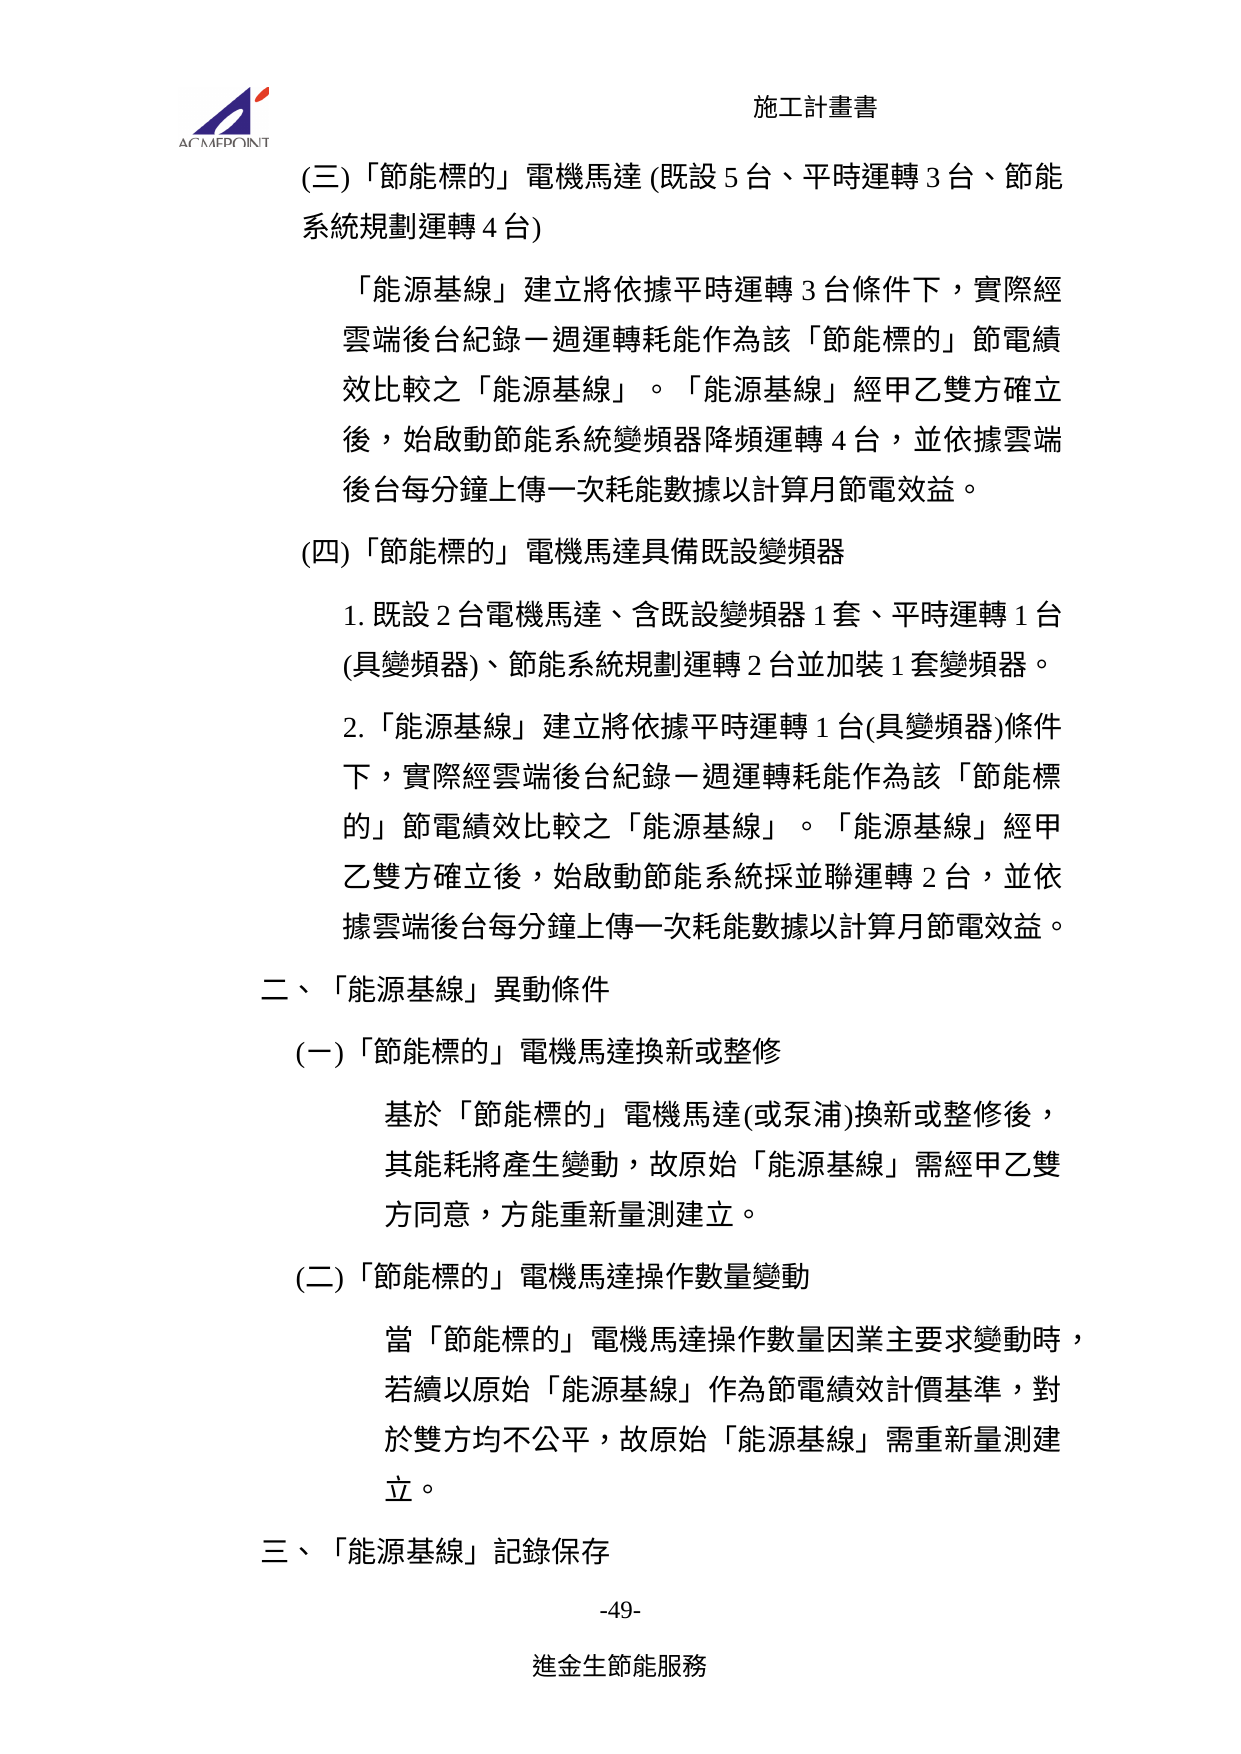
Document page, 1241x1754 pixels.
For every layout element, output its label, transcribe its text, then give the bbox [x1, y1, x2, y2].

text 1. 既設2台電機馬達、含既設變頻器1套、平時運轉1台(具變頻器)、節能系統規劃運轉2台並加裝1套變頻器。 [343, 585, 1063, 685]
text (三)「節能標的」電機馬達 (既設5台、平時運轉3台、節能系統規劃運轉4台) [301, 148, 1063, 248]
text 三、「能源基線」記錄保存 [260, 1523, 1063, 1573]
text 2.「能源基線」建立將依據平時運轉1台(具變頻器)條件下，實際經雲端後台紀錄ㄧ週運轉耗能作為該「節能標的」節電績效比較之「能源基線」。「能源基線」經甲乙雙方確立後，始啟動節能系統採並聯運轉2台，並依據雲端後台每分鐘上傳一次耗能數據以計算月節電效益。 [343, 698, 1063, 948]
text 當「節能標的」電機馬達操作數量因業主要求變動時，若續以原始「能源基線」作為節電績效計價基準，對於雙方均不公平，故原始「能源基線」需重新量測建立。 [384, 1310, 1063, 1510]
text 二、「能源基線」異動條件 [260, 960, 1063, 1010]
picture [177, 87, 269, 146]
text (四)「節能標的」電機馬達具備既設變頻器 [301, 523, 1063, 573]
text (ㄧ)「節能標的」電機馬達換新或整修 [295, 1023, 1063, 1073]
text 「能源基線」建立將依據平時運轉3台條件下，實際經雲端後台紀錄ㄧ週運轉耗能作為該「節能標的」節電績效比較之「能源基線」。「能源基線」經甲乙雙方確立後，始啟動節能系統變頻器降頻運轉4台，並依據雲端後台每分鐘上傳一次耗能數據以計算月節電效益。 [343, 260, 1063, 510]
text (二)「節能標的」電機馬達操作數量變動 [295, 1248, 1063, 1298]
text 基於「節能標的」電機馬達(或泵浦)換新或整修後，其能耗將產生變動，故原始「能源基線」需經甲乙雙方同意，方能重新量測建立。 [384, 1085, 1063, 1235]
